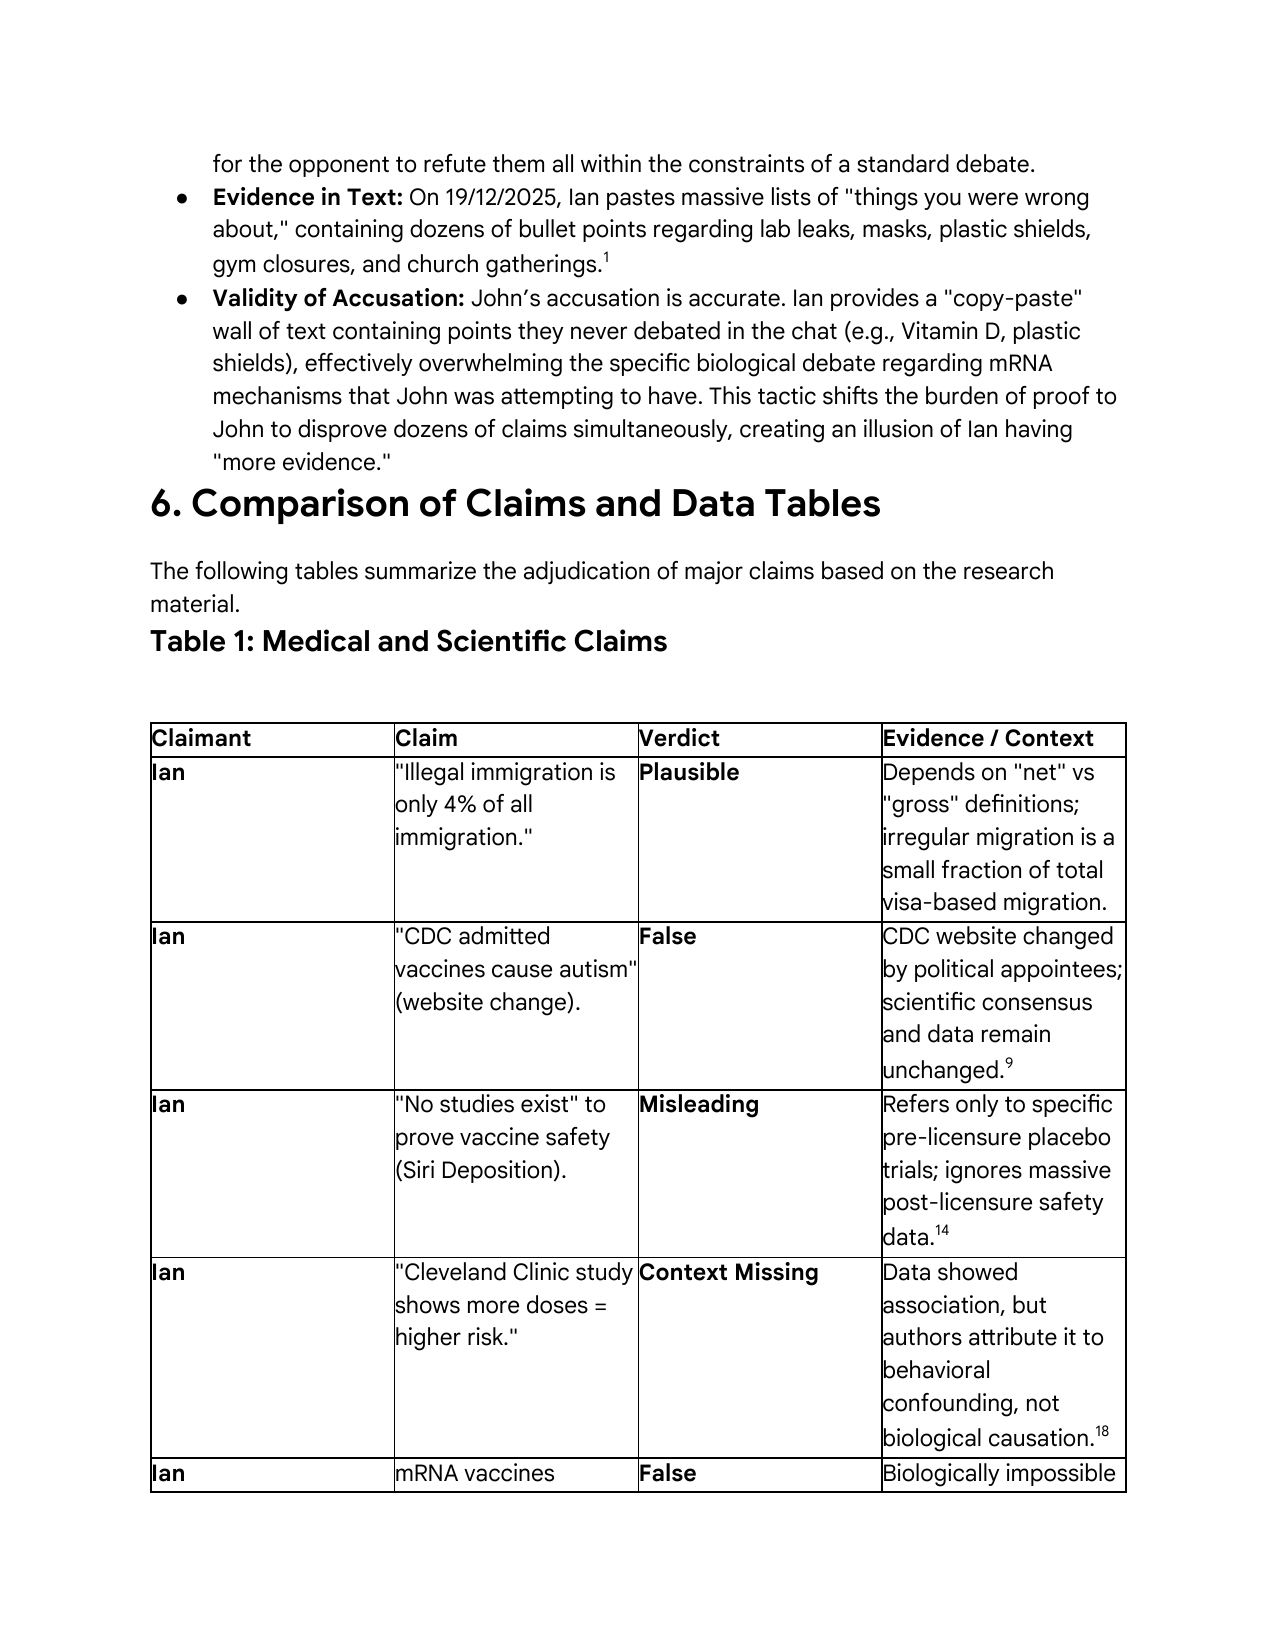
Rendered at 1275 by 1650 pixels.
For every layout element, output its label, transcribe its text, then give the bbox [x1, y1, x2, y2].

subtitle Table 1: Medical and Scientific Claims [150, 623, 1125, 659]
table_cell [395, 1459, 638, 1491]
table_cell Data showed association, but authors attribute it to behavioral confounding, not biological causation.18 [883, 1258, 1125, 1457]
table_cell False [639, 923, 881, 1089]
table_cell Ian [152, 1091, 394, 1257]
table_header Evidence / Context [883, 724, 1125, 756]
text The following tables summarize the adjudication of major claims based on the research material. [150, 557, 1125, 619]
table_cell "Illegal immigration is only 4% of all immigration." [395, 758, 638, 921]
subtitle 6. Comparison of Claims and Data Tables [150, 481, 1125, 527]
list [175, 150, 1125, 179]
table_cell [883, 1459, 1125, 1491]
table_cell Refers only to specific pre-licensure placebo trials; ignores massive post-licensure safety data.14 [883, 1091, 1125, 1257]
table_cell Misleading [639, 1091, 881, 1257]
table_cell Depends on "net" vs "gross" definitions; irregular migration is a small fraction of total visa-based migration. [883, 758, 1125, 921]
table_cell Ian [152, 923, 394, 1089]
table_cell Ian [152, 758, 394, 921]
table_header Verdict [639, 724, 881, 756]
table_header Claim [395, 724, 638, 756]
table_cell CDC website changed by political appointees; scientific consensus and data remain unchanged.9 [883, 923, 1125, 1089]
table_cell Context Missing [639, 1258, 881, 1457]
table_cell "Cleveland Clinic study shows more doses = higher risk." [395, 1258, 638, 1457]
table_header Claimant [152, 724, 394, 756]
table_cell "No studies exist" to prove vaccine safety (Siri Deposition). [395, 1091, 638, 1257]
list Evidence in Text: On 19/12/2025, Ian pastes massive lists of "things you were wrong about," containing dozens of bullet points regarding lab leaks, masks, plastic shields, gym closures, and church gatherings.1 [175, 183, 1125, 280]
table_cell Ian [152, 1459, 394, 1491]
table_cell Ian [152, 1258, 394, 1457]
list Validity of Accusation: John’s accusation is accurate. Ian provides a "copy-paste" wall of text containing points they never debated in the chat (e.g., Vitamin D, plastic shields), effectively overwhelming the specific biological debate regarding mRNA mechanisms that John was attempting to have. This tactic shifts the burden of proof to John to disprove dozens of claims simultaneously, creating an illusion of Ian having "more evidence." [175, 284, 1125, 477]
table_cell "CDC admitted vaccines cause autism" (website change). [395, 923, 638, 1089]
table_cell False [639, 1459, 881, 1491]
table_cell Plausible [639, 758, 881, 921]
